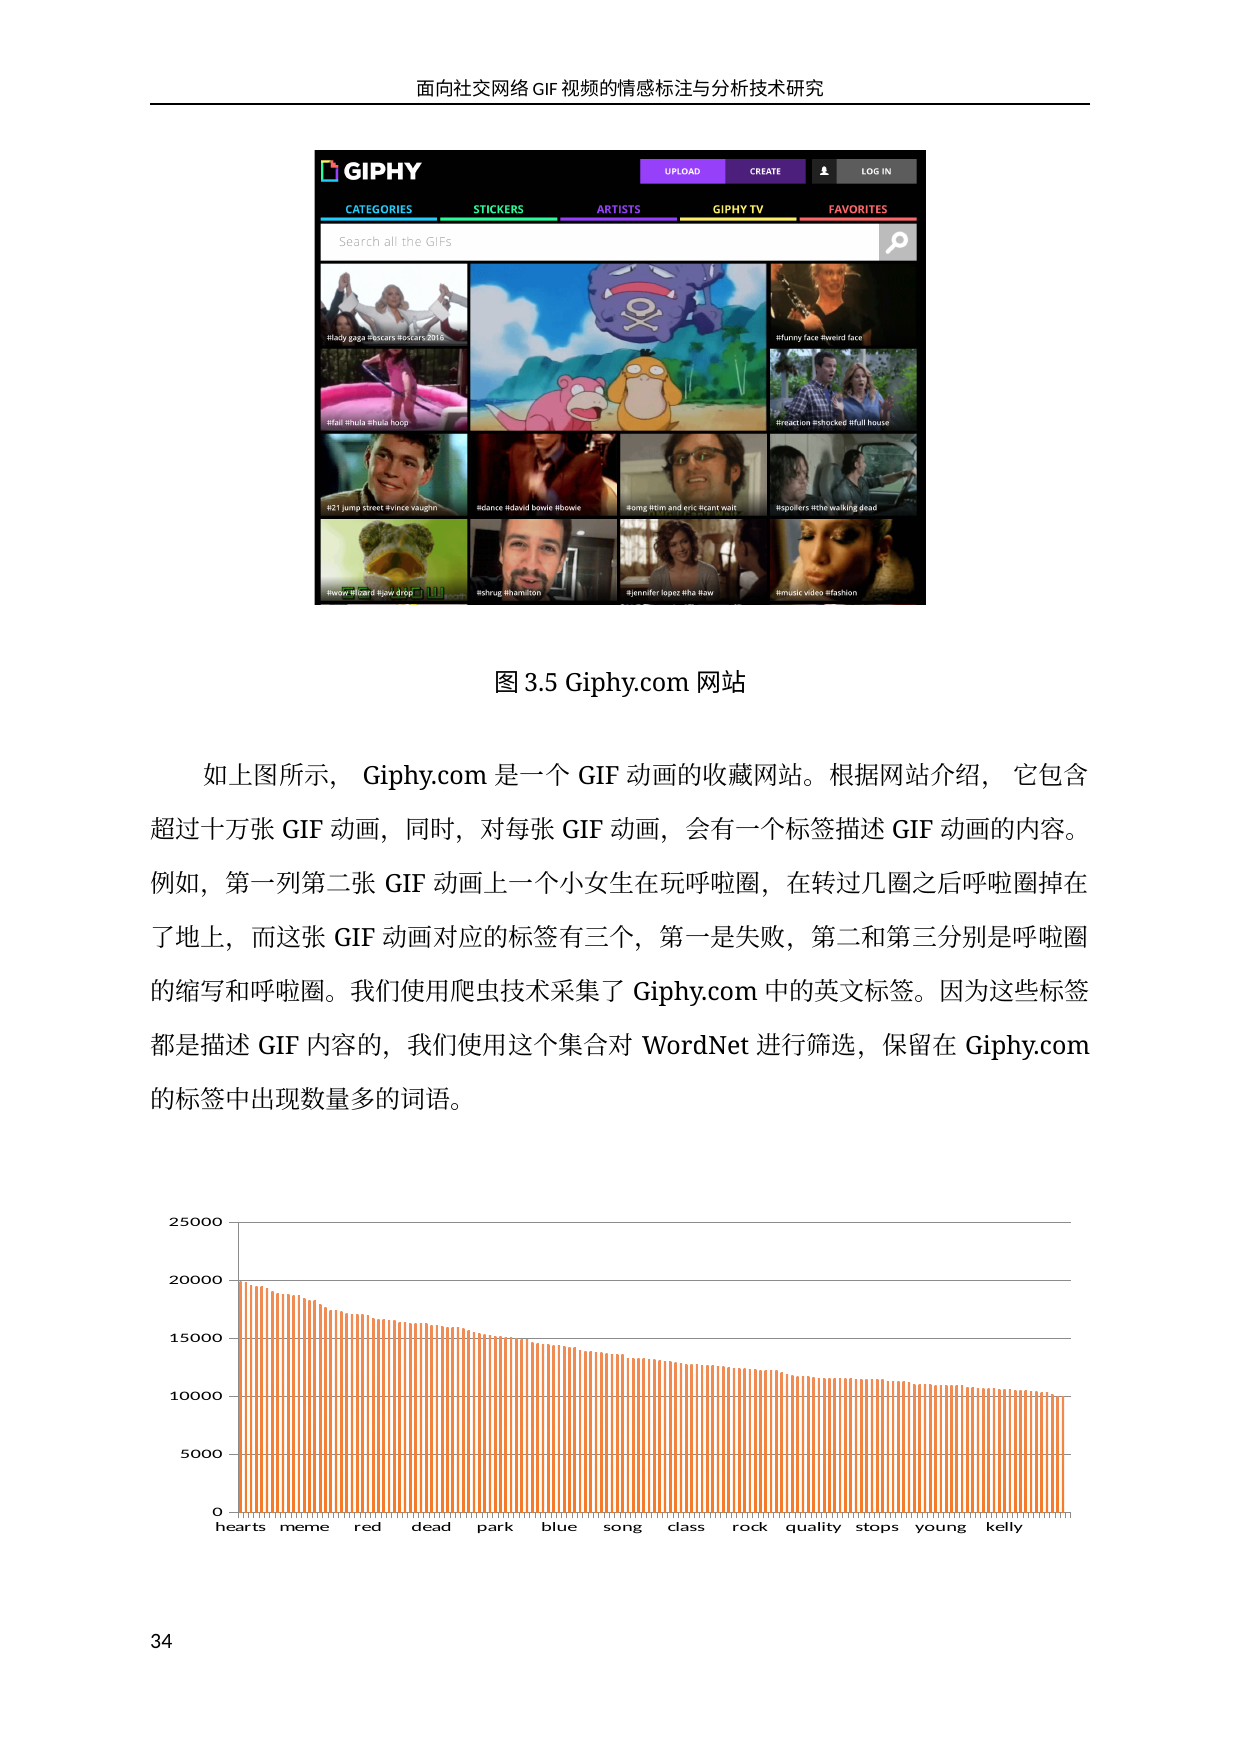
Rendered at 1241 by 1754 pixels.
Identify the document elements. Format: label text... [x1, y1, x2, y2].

picture [314, 150, 926, 605]
text 如上图所示， Giphy.com 是一个 GIF 动画的收藏网站。根据网站介绍， 它包含超过十万张 GIF 动画，同时，对每张 GIF 动画，会有一个标签描述 GIF 动画的内容。例如，第一列第二张 GIF 动画上一个小女生在玩呼啦圈，在转过几圈之后呼啦圈掉在了地上，而这张 GIF 动画对应的标签有三个，第一是失败，第二和第三分别是呼啦圈的缩写和呼啦圈。我们使用爬虫技术采集了 Giphy.com 中的英文标签。因为这些标签都是描述 GIF 内容的，我们使用这个集合对 WordNet 进行筛选，保留在 Giphy.com 的标签中出现数量多的词语。 [150, 756, 1090, 1116]
text 图3.5 Giphy.com 网站 [150, 662, 1090, 699]
